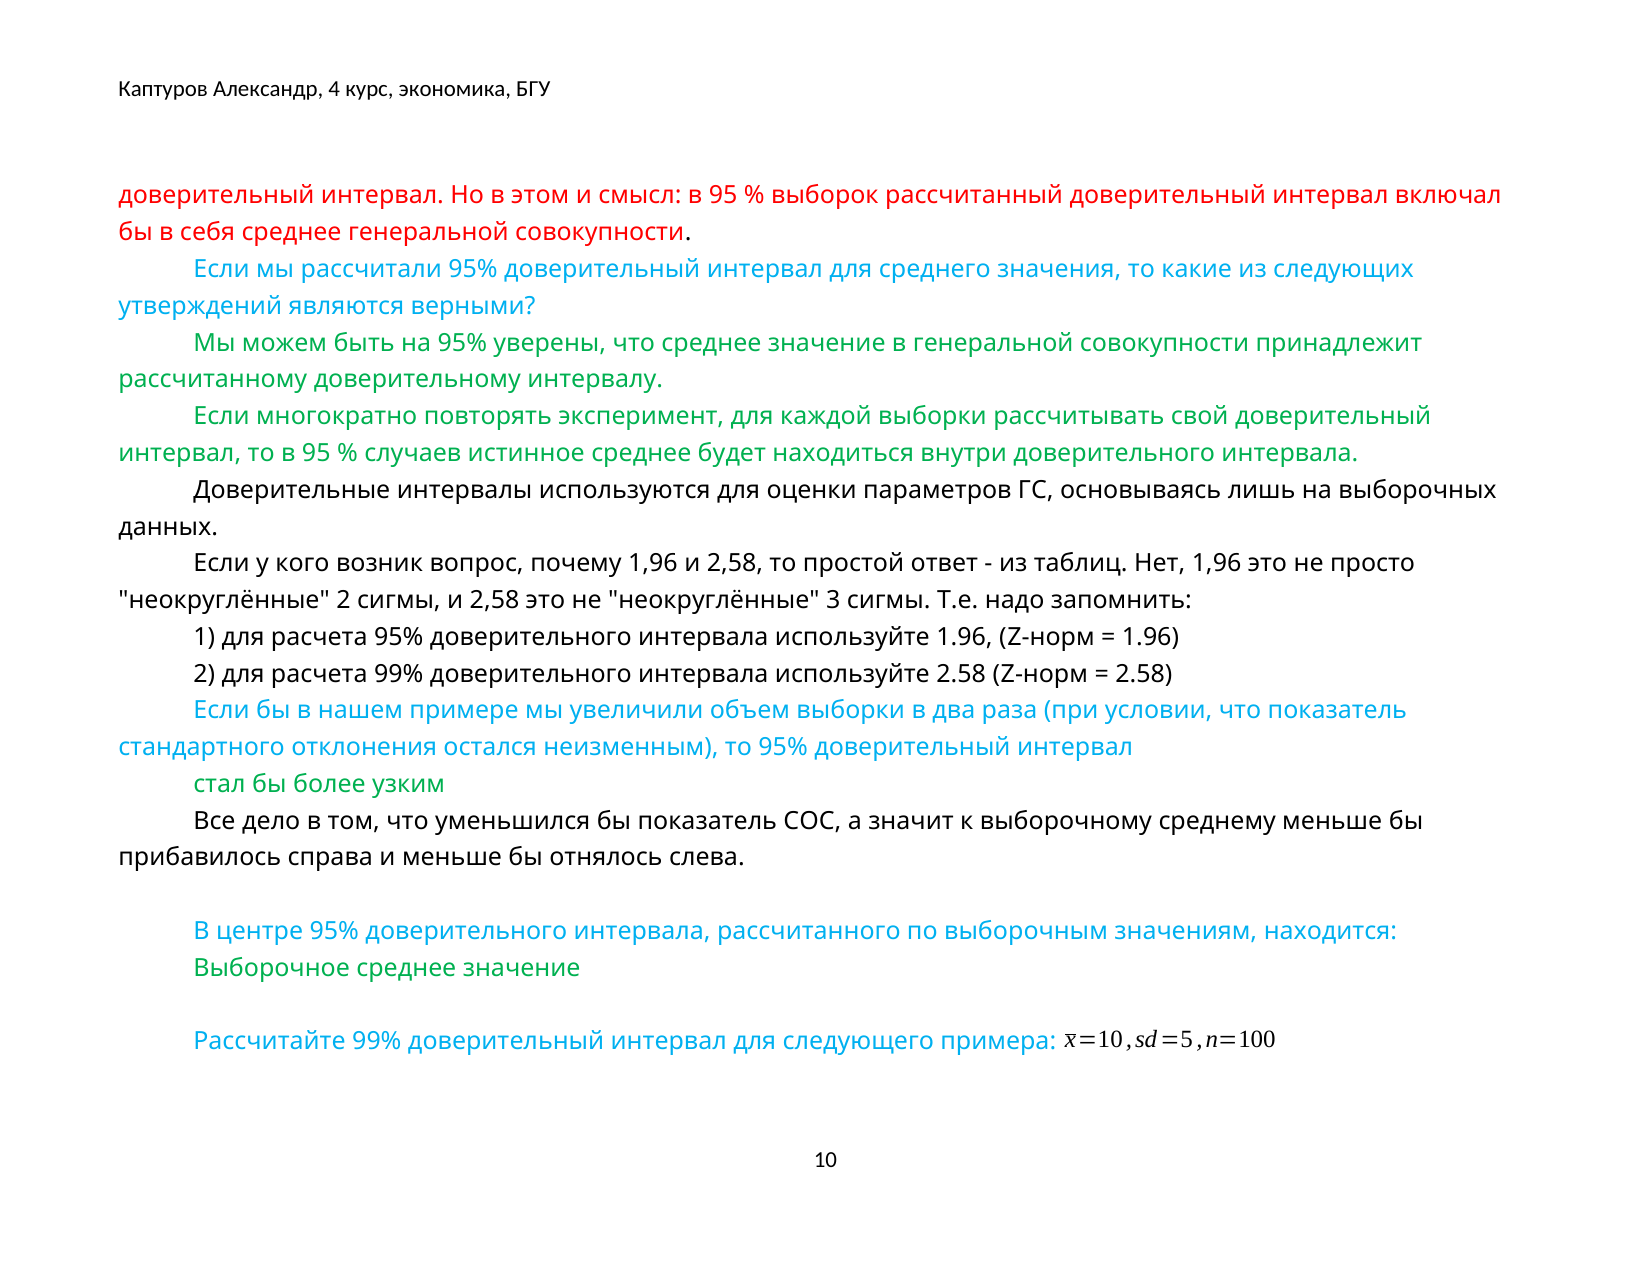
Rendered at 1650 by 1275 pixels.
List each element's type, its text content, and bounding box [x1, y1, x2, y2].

text В центре 95% доверительного интервала, рассчитанного по выборочным значениям, находится: [118, 913, 1532, 947]
text Если бы в нашем примере мы увеличили объем выборки в два раза (при условии, что показатель стандартного отклонения остался неизменным), то 95% доверительный интервал [118, 692, 1532, 763]
text 1) для расчета 95% доверительного интервала используйте 1.96, (Z-норм = 1.96) [118, 618, 1532, 652]
text Рассчитайте 99% доверительный интервал для следующего примера: [118, 1023, 1532, 1057]
text Если у кого возник вопрос, почему 1,96 и 2,58, то простой ответ - из таблиц. Нет, 1,96 это не просто "неокруглённые" 2 сигмы, и 2,58 это не "неокруглённые" 3 сигмы. Т.е. надо запомнить: [118, 545, 1532, 616]
text Если многократно повторять эксперимент, для каждой выборки рассчитывать свой доверительный интервал, то в 95 % случаев истинное среднее будет находиться внутри доверительного интервала. [118, 398, 1532, 469]
text стал бы более узким [118, 766, 1532, 799]
text Все дело в том, что уменьшился бы показатель СОС, а значит к выборочному среднему меньше бы прибавилось справа и меньше бы отнялось слева. [118, 802, 1532, 873]
text Мы можем быть на 95% уверены, что среднее значение в генеральной совокупности принадлежит рассчитанному доверительному интервалу. [118, 324, 1532, 395]
text Доверительные интервалы используются для оценки параметров ГС, основываясь лишь на выборочных данных. [118, 471, 1532, 542]
text Если мы рассчитали 95% доверительный интервал для среднего значения, то какие из следующих утверждений являются верными? [118, 251, 1532, 322]
text 2) для расчета 99% доверительного интервала используйте 2.58 (Z-норм = 2.58) [118, 655, 1532, 689]
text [118, 177, 1532, 248]
text Выборочное среднее значение [118, 949, 1532, 983]
